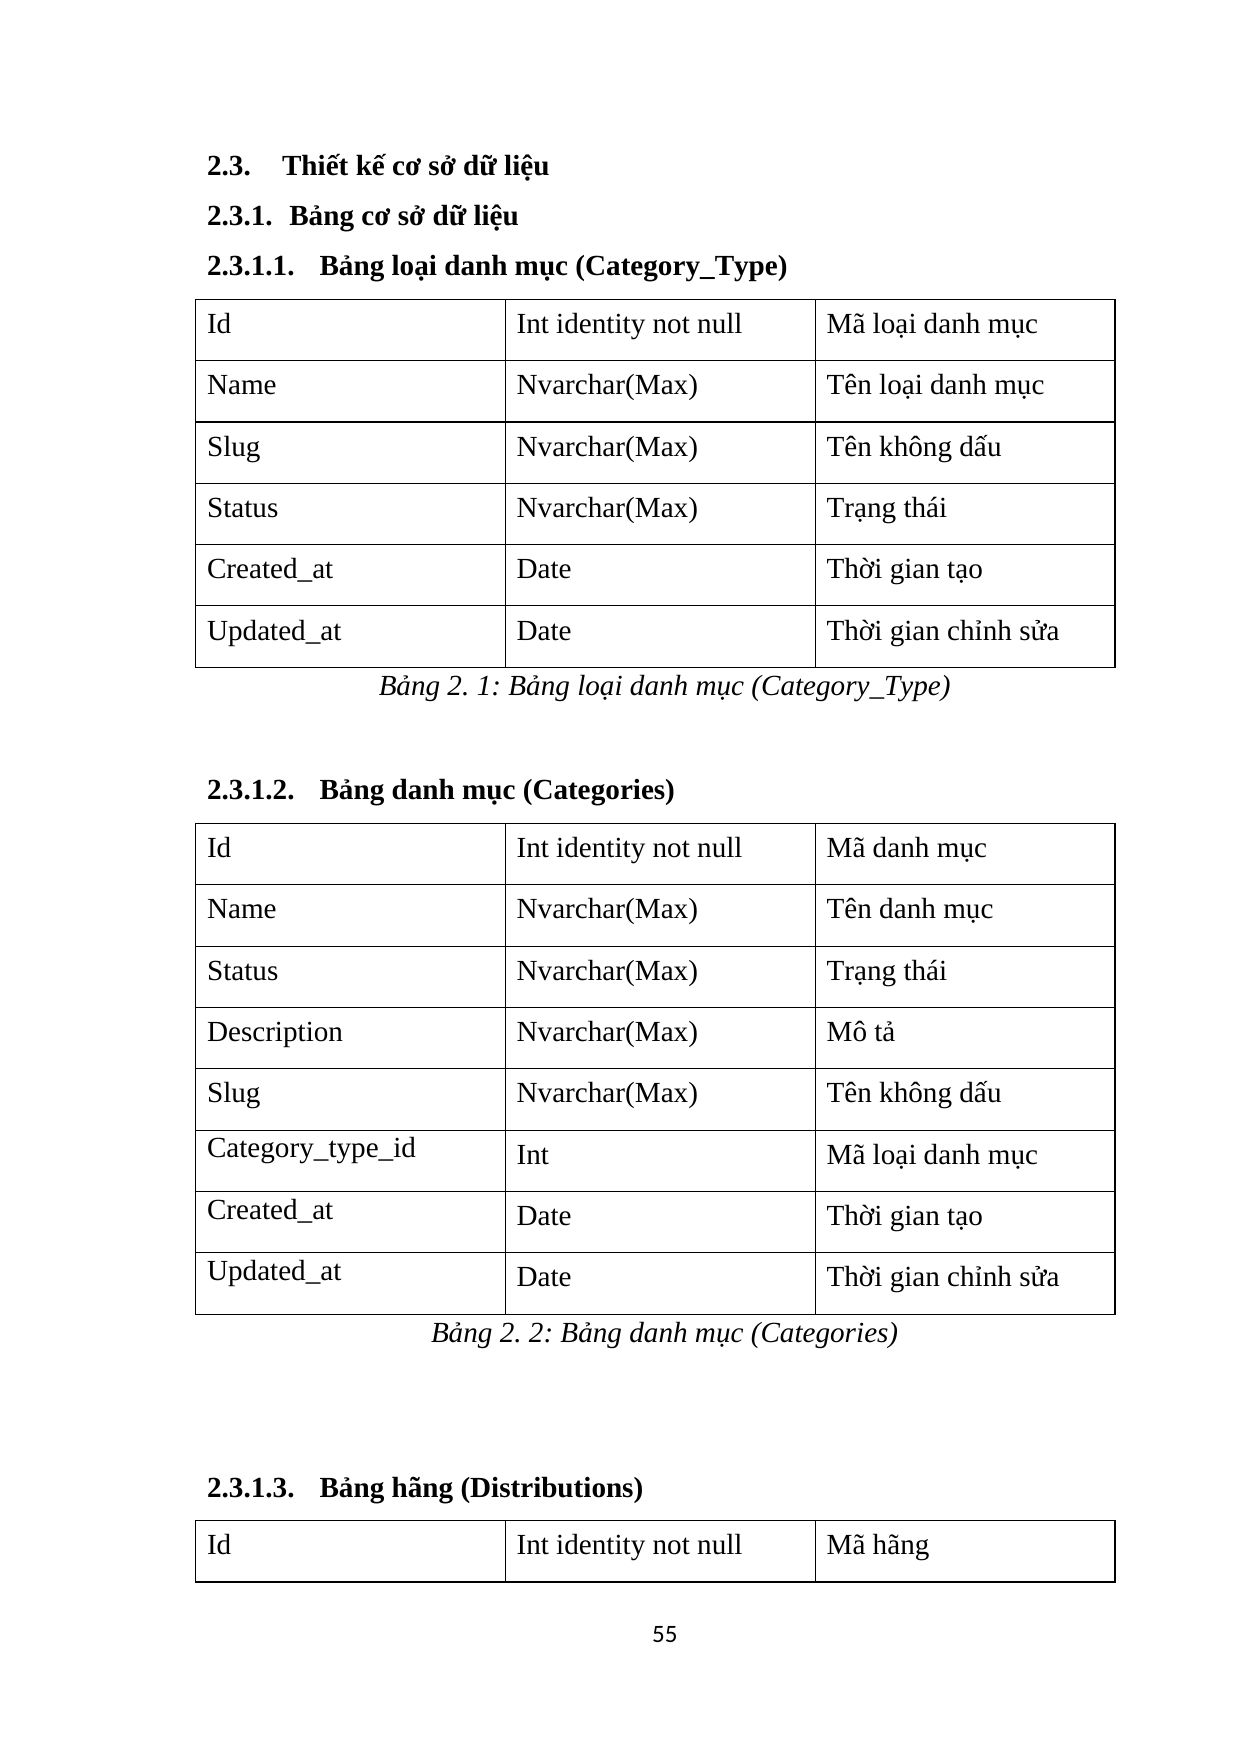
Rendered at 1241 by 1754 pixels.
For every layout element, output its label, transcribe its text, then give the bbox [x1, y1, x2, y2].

table_cell Nvarchar(Max) [506, 885, 815, 946]
table_cell Slug [196, 423, 505, 483]
table_cell Mã loại danh mục [816, 1131, 1114, 1191]
table_cell Date [506, 606, 815, 667]
table_cell Nvarchar(Max) [506, 1069, 815, 1129]
list Bảng hãng (Distributions) [207, 1470, 1122, 1503]
table_header Int identity not null [506, 1521, 815, 1581]
text Bảng 2. 1: Bảng loại danh mục (Category_Type) [207, 668, 1122, 701]
table_cell Tên loại danh mục [816, 361, 1114, 421]
table_cell Trạng thái [816, 947, 1114, 1007]
table_cell Nvarchar(Max) [506, 484, 815, 544]
table_cell Thời gian tạo [816, 1192, 1114, 1252]
table_cell Description [196, 1008, 505, 1068]
table_cell Trạng thái [816, 484, 1114, 544]
table_cell Mô tả [816, 1008, 1114, 1068]
table_cell Status [196, 484, 505, 544]
list Bảng danh mục (Categories) [207, 772, 1122, 806]
table_cell Tên danh mục [816, 885, 1114, 946]
table_cell Thời gian chỉnh sửa [816, 1253, 1114, 1314]
table_cell Nvarchar(Max) [506, 947, 815, 1007]
table_header Id [196, 824, 505, 884]
list Bảng loại danh mục (Category_Type) [207, 248, 1122, 282]
table_cell Tên không dấu [816, 423, 1114, 483]
table_header Mã loại danh mục [816, 300, 1114, 360]
table_cell Name [196, 361, 505, 421]
text Bảng 2. 2: Bảng danh mục (Categories) [207, 1315, 1122, 1348]
table_cell Thời gian chỉnh sửa [816, 606, 1114, 667]
table_cell Created_at [196, 1192, 505, 1252]
table_header Mã hãng [816, 1521, 1114, 1581]
table_cell Nvarchar(Max) [506, 361, 815, 421]
table_cell Updated_at [196, 606, 505, 667]
table_header Int identity not null [506, 300, 815, 360]
table_cell Date [506, 1253, 815, 1314]
table_cell Status [196, 947, 505, 1007]
table_cell Slug [196, 1069, 505, 1129]
table_cell Date [506, 545, 815, 605]
list Thiết kế cơ sở dữ liệu [207, 148, 1122, 181]
table_header Int identity not null [506, 824, 815, 884]
table_cell Category_type_id [196, 1131, 505, 1191]
list Bảng cơ sở dữ liệu [207, 198, 1122, 232]
table_cell Name [196, 885, 505, 946]
table_header Id [196, 300, 505, 360]
table_cell Created_at [196, 545, 505, 605]
table_cell Updated_at [196, 1253, 505, 1314]
table_cell Int [506, 1131, 815, 1191]
table_header Mã danh mục [816, 824, 1114, 884]
table_cell Date [506, 1192, 815, 1252]
table_header Id [196, 1521, 505, 1581]
table_cell Thời gian tạo [816, 545, 1114, 605]
table_cell Nvarchar(Max) [506, 1008, 815, 1068]
table_cell Tên không dấu [816, 1069, 1114, 1129]
table_cell Nvarchar(Max) [506, 423, 815, 483]
